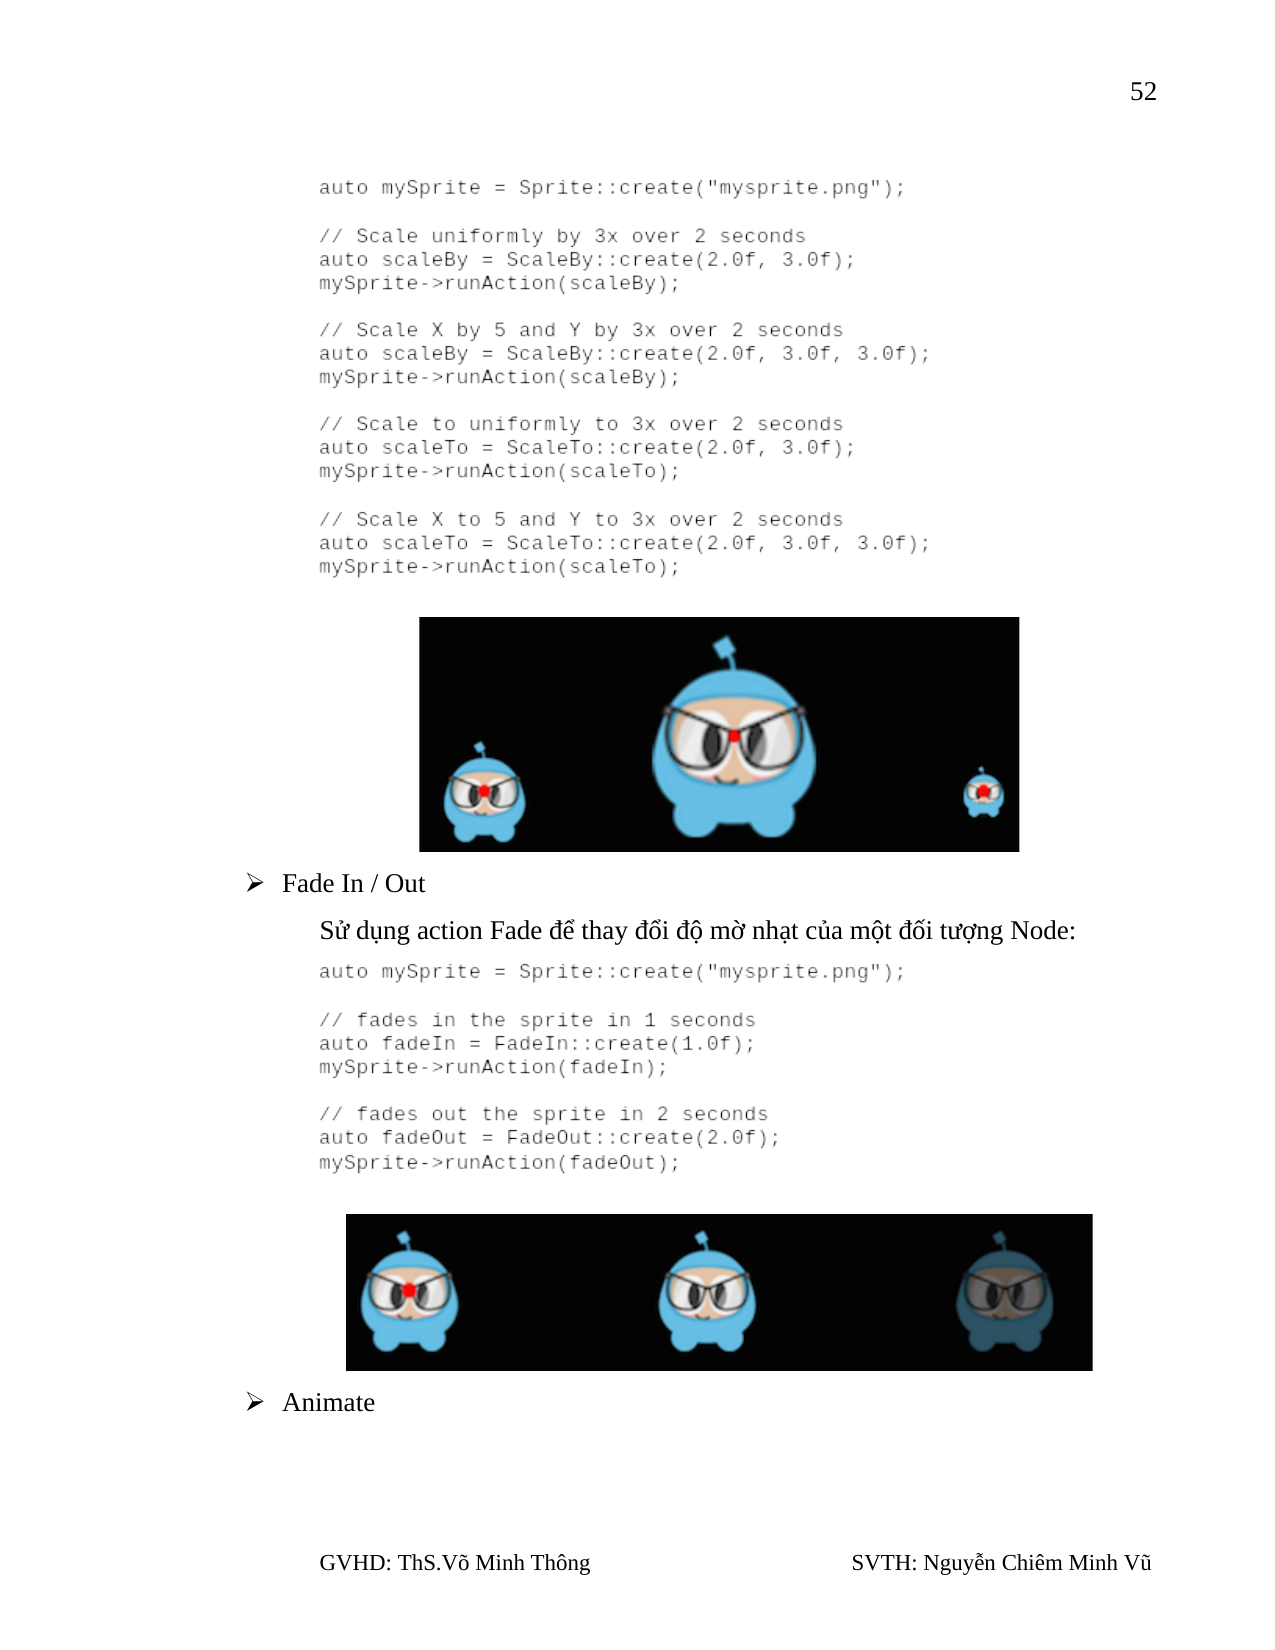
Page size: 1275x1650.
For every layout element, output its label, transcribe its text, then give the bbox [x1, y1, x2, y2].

list Animate [244, 1386, 1157, 1417]
picture [419, 617, 1020, 852]
list Fade In / Out [244, 868, 1157, 899]
picture [346, 1214, 1093, 1371]
text Sử dụng action Fade để thay đổi độ mờ nhạt của một đối tượng Node: [282, 914, 1157, 946]
